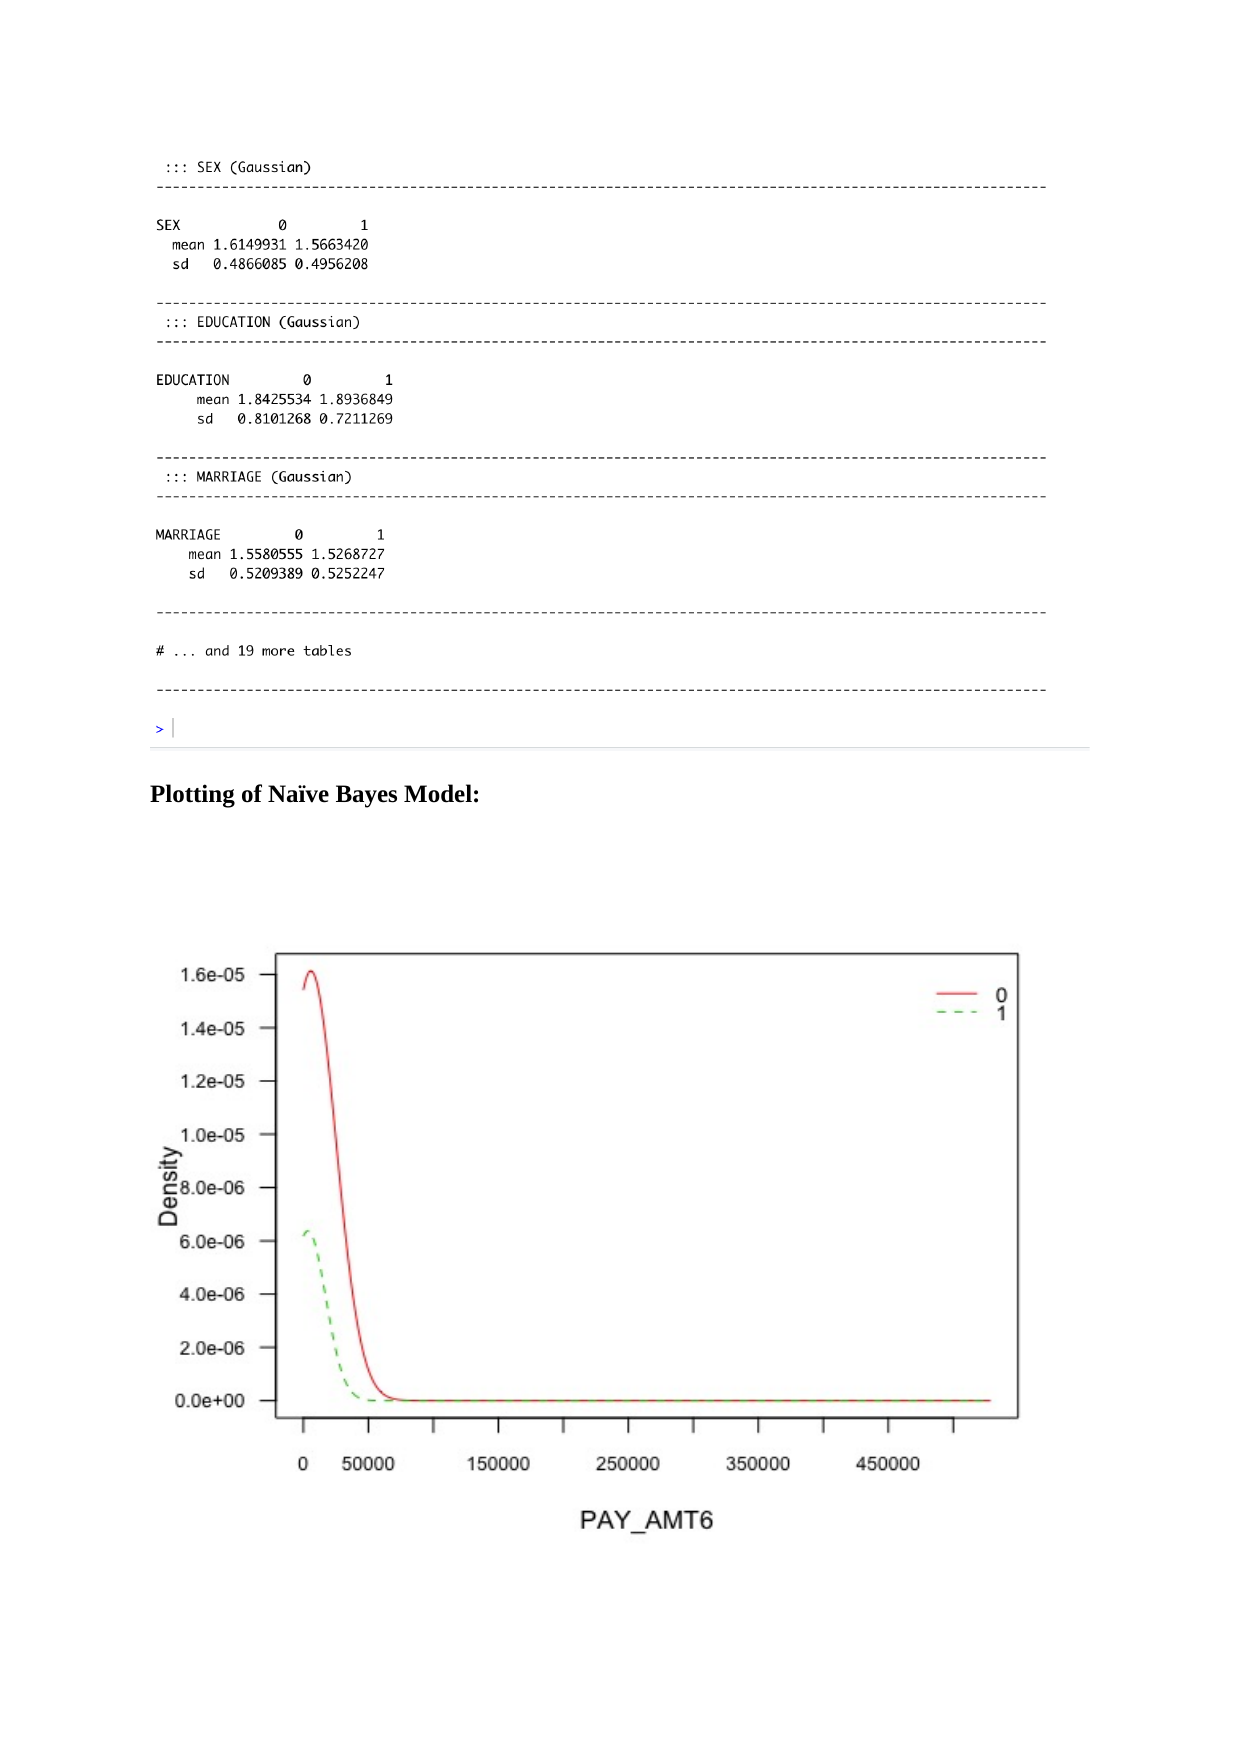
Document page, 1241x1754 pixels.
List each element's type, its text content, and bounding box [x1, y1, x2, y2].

picture [150, 150, 1090, 751]
text Plotting of Naïve Bayes Model: [150, 779, 1090, 808]
picture [150, 836, 1083, 1565]
